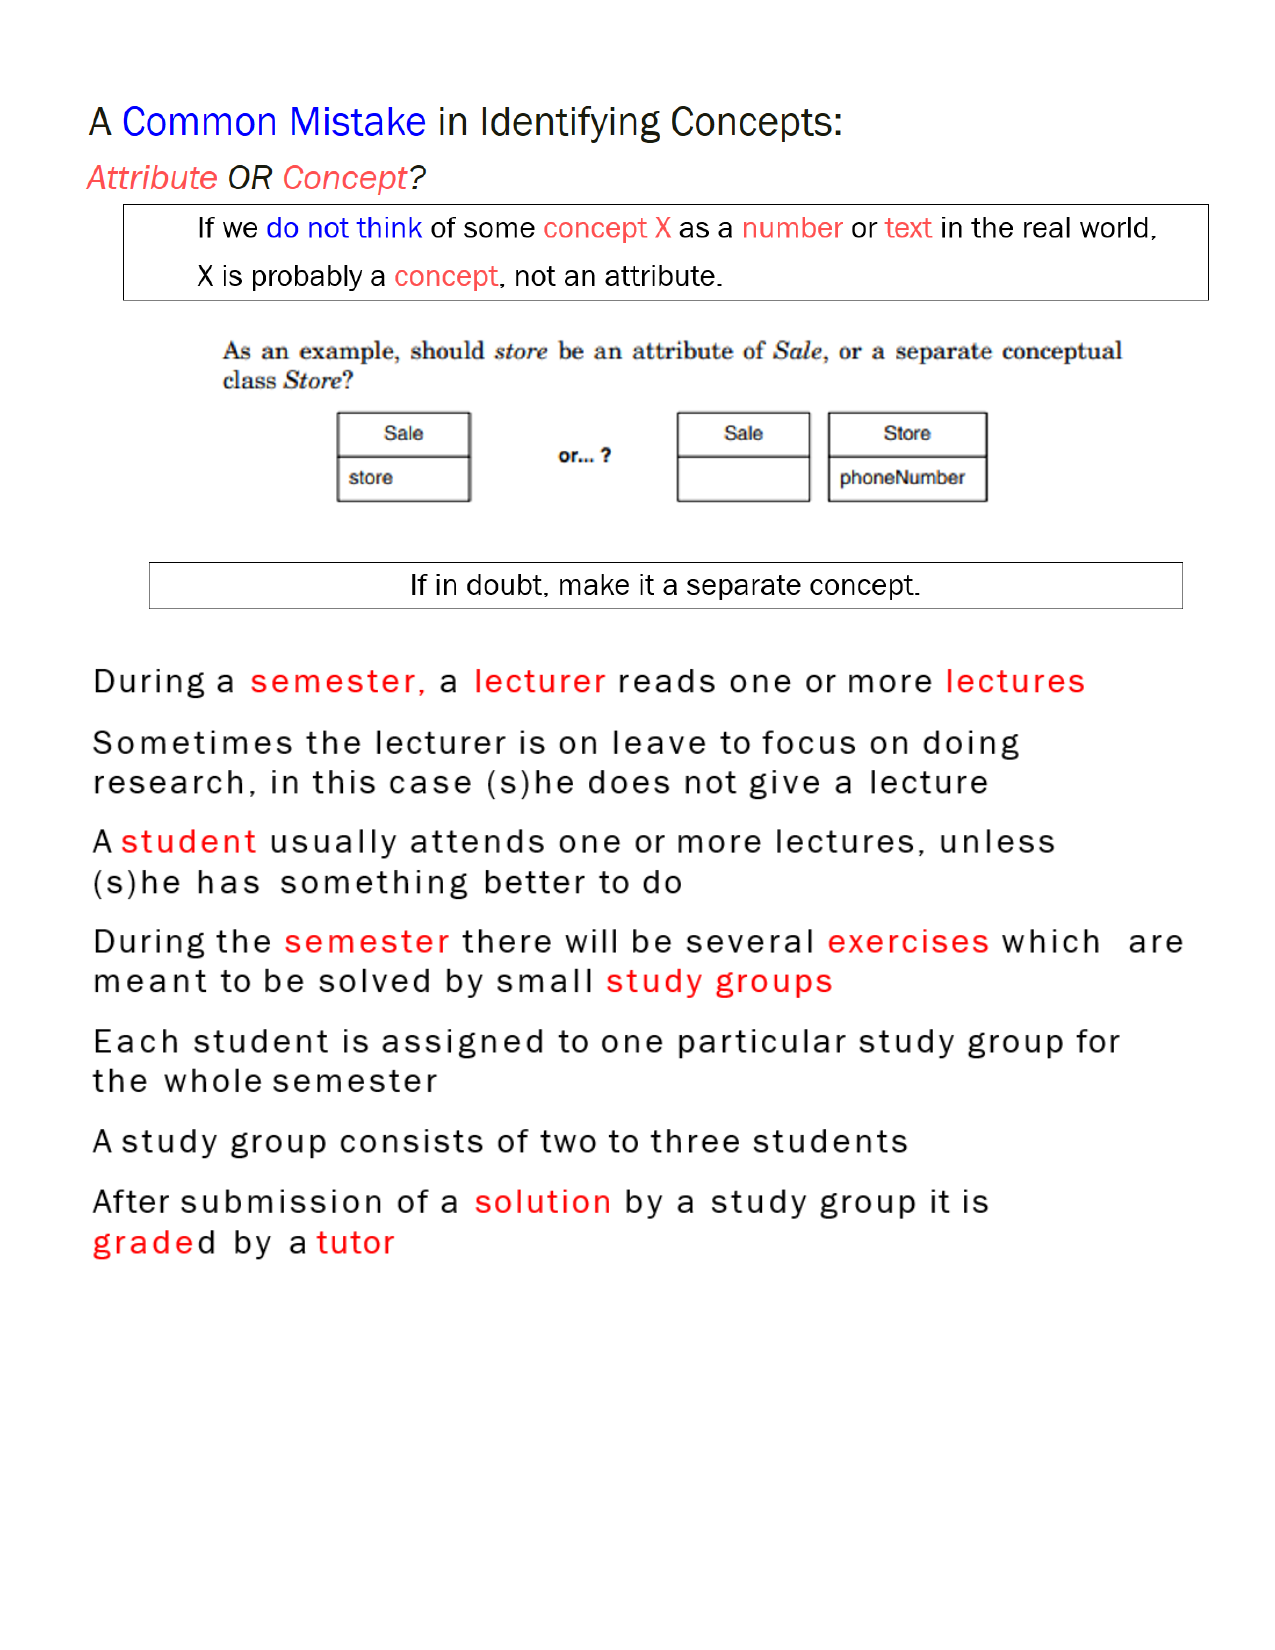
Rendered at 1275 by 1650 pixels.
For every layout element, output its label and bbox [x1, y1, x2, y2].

picture [75, 654, 1200, 1271]
picture [75, 75, 1225, 653]
